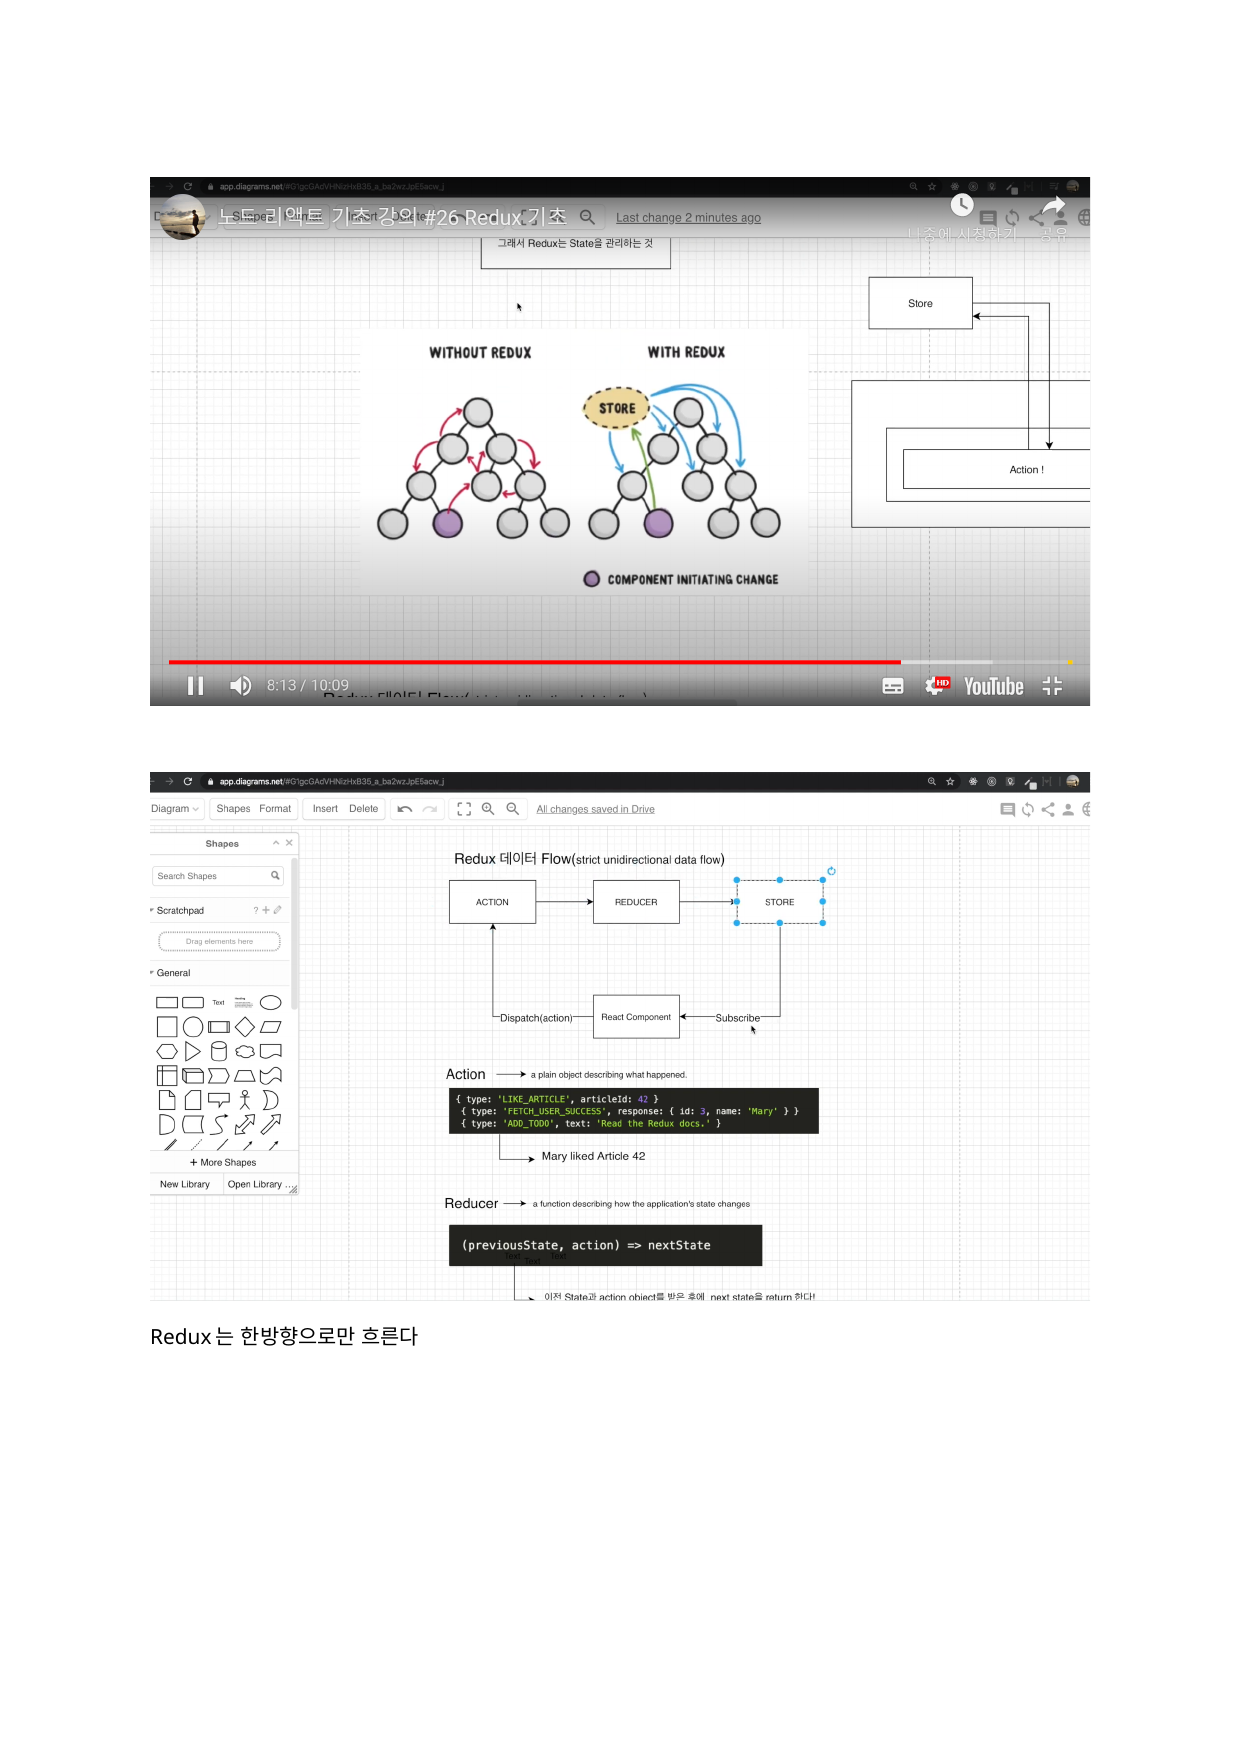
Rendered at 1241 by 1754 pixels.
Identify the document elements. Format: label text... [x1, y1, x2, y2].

picture [150, 772, 1091, 1301]
text Redux는 한방향으로만 흐른다 [150, 1320, 1090, 1350]
picture [150, 177, 1091, 706]
